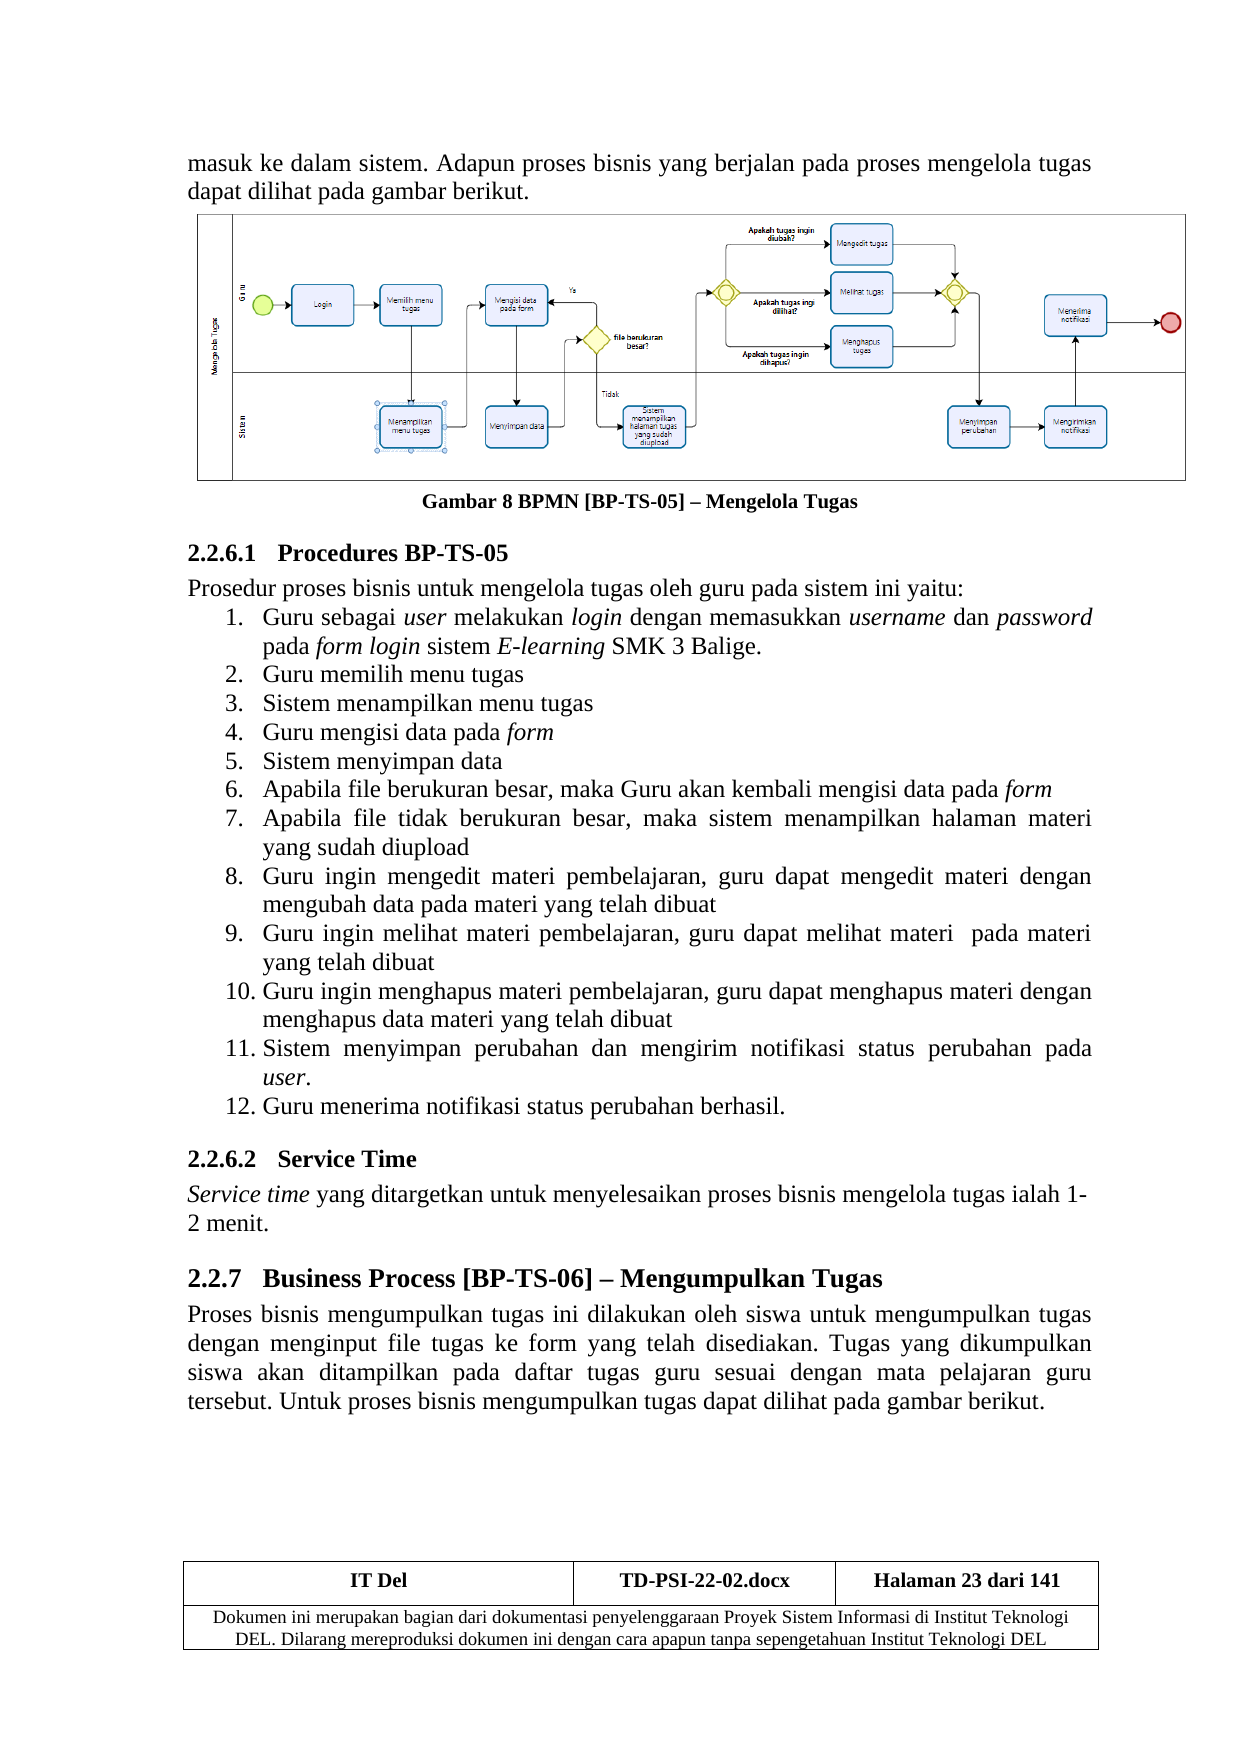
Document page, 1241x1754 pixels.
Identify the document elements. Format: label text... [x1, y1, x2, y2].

list Guru memilih menu tugas [225, 659, 1092, 688]
list Sistem menampilkan menu tugas [225, 688, 1092, 717]
subtitle Business Process [BP-TS-06] – Mengumpulkan Tugas [187, 1262, 1092, 1293]
list Guru ingin melihat materi pembelajaran, guru dapat melihat materi pada materi yang telah dibuat [225, 918, 1092, 976]
list Guru ingin mengedit materi pembelajaran, guru dapat mengedit materi dengan mengubah data pada materi yang telah dibuat [225, 861, 1092, 918]
picture [187, 205, 1191, 490]
list Sistem menyimpan data [225, 746, 1092, 774]
list Guru sebagai user melakukan login dengan memasukkan username dan password pada form login sistem E-learning SMK 3 Balige. [225, 602, 1092, 659]
list Apabila file tidak berukuran besar, maka sistem menampilkan halaman materi yang sudah diupload [225, 803, 1092, 861]
text Proses bisnis mengumpulkan tugas ini dilakukan oleh siswa untuk mengumpulkan tugas dengan menginput file tugas ke form yang telah disediakan. Tugas yang dikumpulkan siswa akan ditampilkan pada daftar tugas guru sesuai dengan mata pelajaran guru tersebut. Untuk proses bisnis mengumpulkan tugas dapat dilihat pada gambar berikut. [187, 1299, 1092, 1414]
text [187, 148, 1092, 205]
text Prosedur proses bisnis untuk mengelola tugas oleh guru pada sistem ini yaitu: [187, 573, 1092, 602]
list Guru menerima notifikasi status perubahan berhasil. [225, 1091, 1092, 1119]
list Apabila file berukuran besar, maka Guru akan kembali mengisi data pada form [225, 774, 1092, 803]
subtitle Service Time [187, 1144, 1092, 1173]
list Sistem menyimpan perubahan dan mengirim notifikasi status perubahan pada user. [225, 1033, 1092, 1091]
subtitle Procedures BP-TS-05 [187, 538, 1092, 567]
list Guru ingin menghapus materi pembelajaran, guru dapat menghapus materi dengan menghapus data materi yang telah dibuat [225, 976, 1092, 1033]
list Guru mengisi data pada form [225, 717, 1092, 746]
text Service time yang ditargetkan untuk menyelesaikan proses bisnis mengelola tugas ialah 1- 2 menit. [187, 1179, 1092, 1237]
text Gambar 8 BPMN [BP-TS-05] – Mengelola Tugas [187, 490, 1092, 513]
